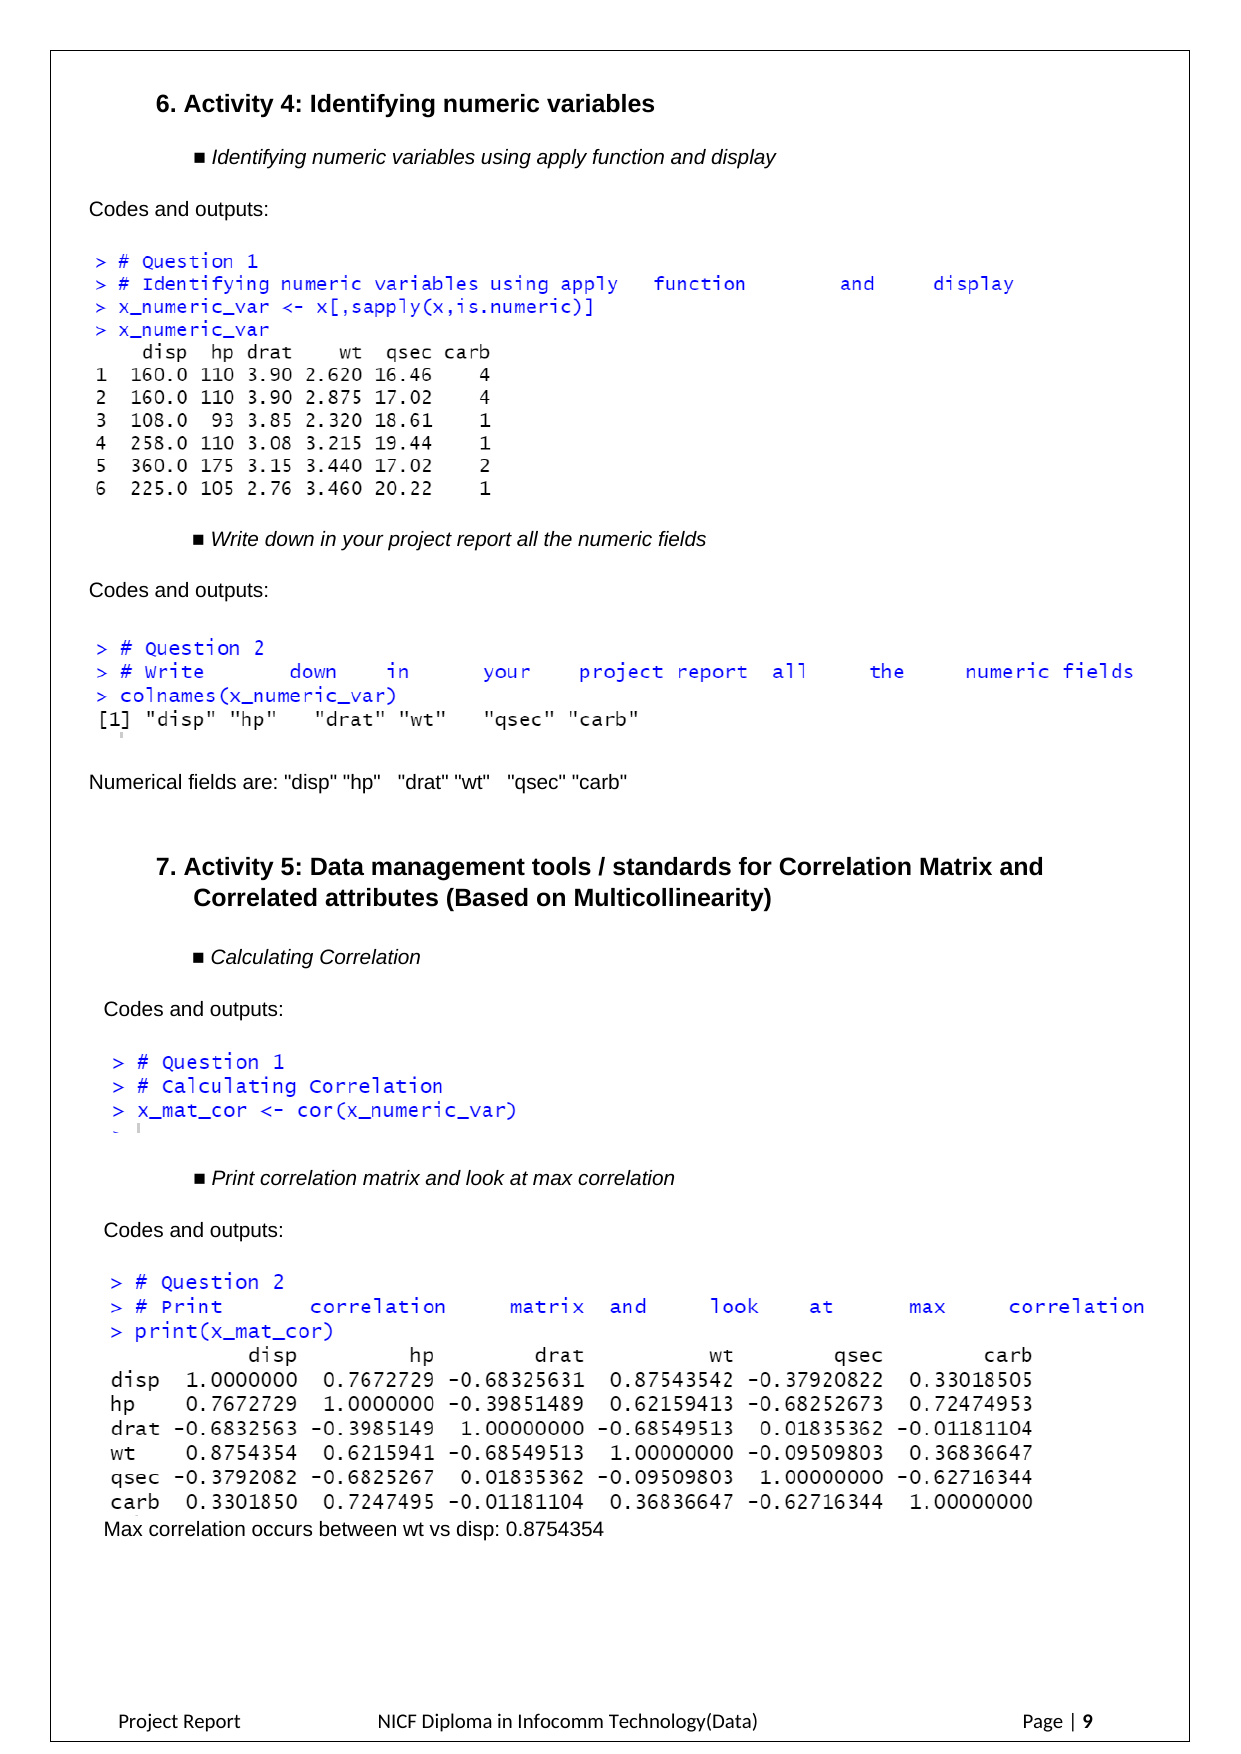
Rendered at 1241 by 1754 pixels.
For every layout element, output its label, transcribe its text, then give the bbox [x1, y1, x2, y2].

subtitle ■ Write down in your project report all the numeric fields Codes and outputs: Numerical fields are: "disp" "hp" "drat" "wt" "qsec" "carb" [88, 526, 1122, 636]
picture [88, 636, 1146, 738]
subtitle ■ Print correlation matrix and look at max correlation Codes and outputs: Max correlation occurs between wt vs disp: 0.8754354 [103, 1166, 1122, 1270]
picture [103, 1270, 1157, 1516]
subtitle ■ Calculating Correlation Codes and outputs: [103, 945, 1122, 1164]
subtitle ■ Write down in your project report all the numeric fields Codes and outputs: Numerical fields are: "disp" "hp" "drat" "wt" "qsec" "carb" [88, 738, 1122, 824]
subtitle ■ Print correlation matrix and look at max correlation Codes and outputs: Max correlation occurs between wt vs disp: 0.8754354 [103, 1516, 1122, 1541]
subtitle 6. Activity 4: Identifying numeric variables [156, 89, 1122, 117]
picture [88, 248, 1027, 500]
subtitle 7. Activity 5: Data management tools / standards for Correlation Matrix and Correlated attributes (Based on Multicollinearity) [156, 852, 1122, 943]
picture [103, 1048, 529, 1133]
